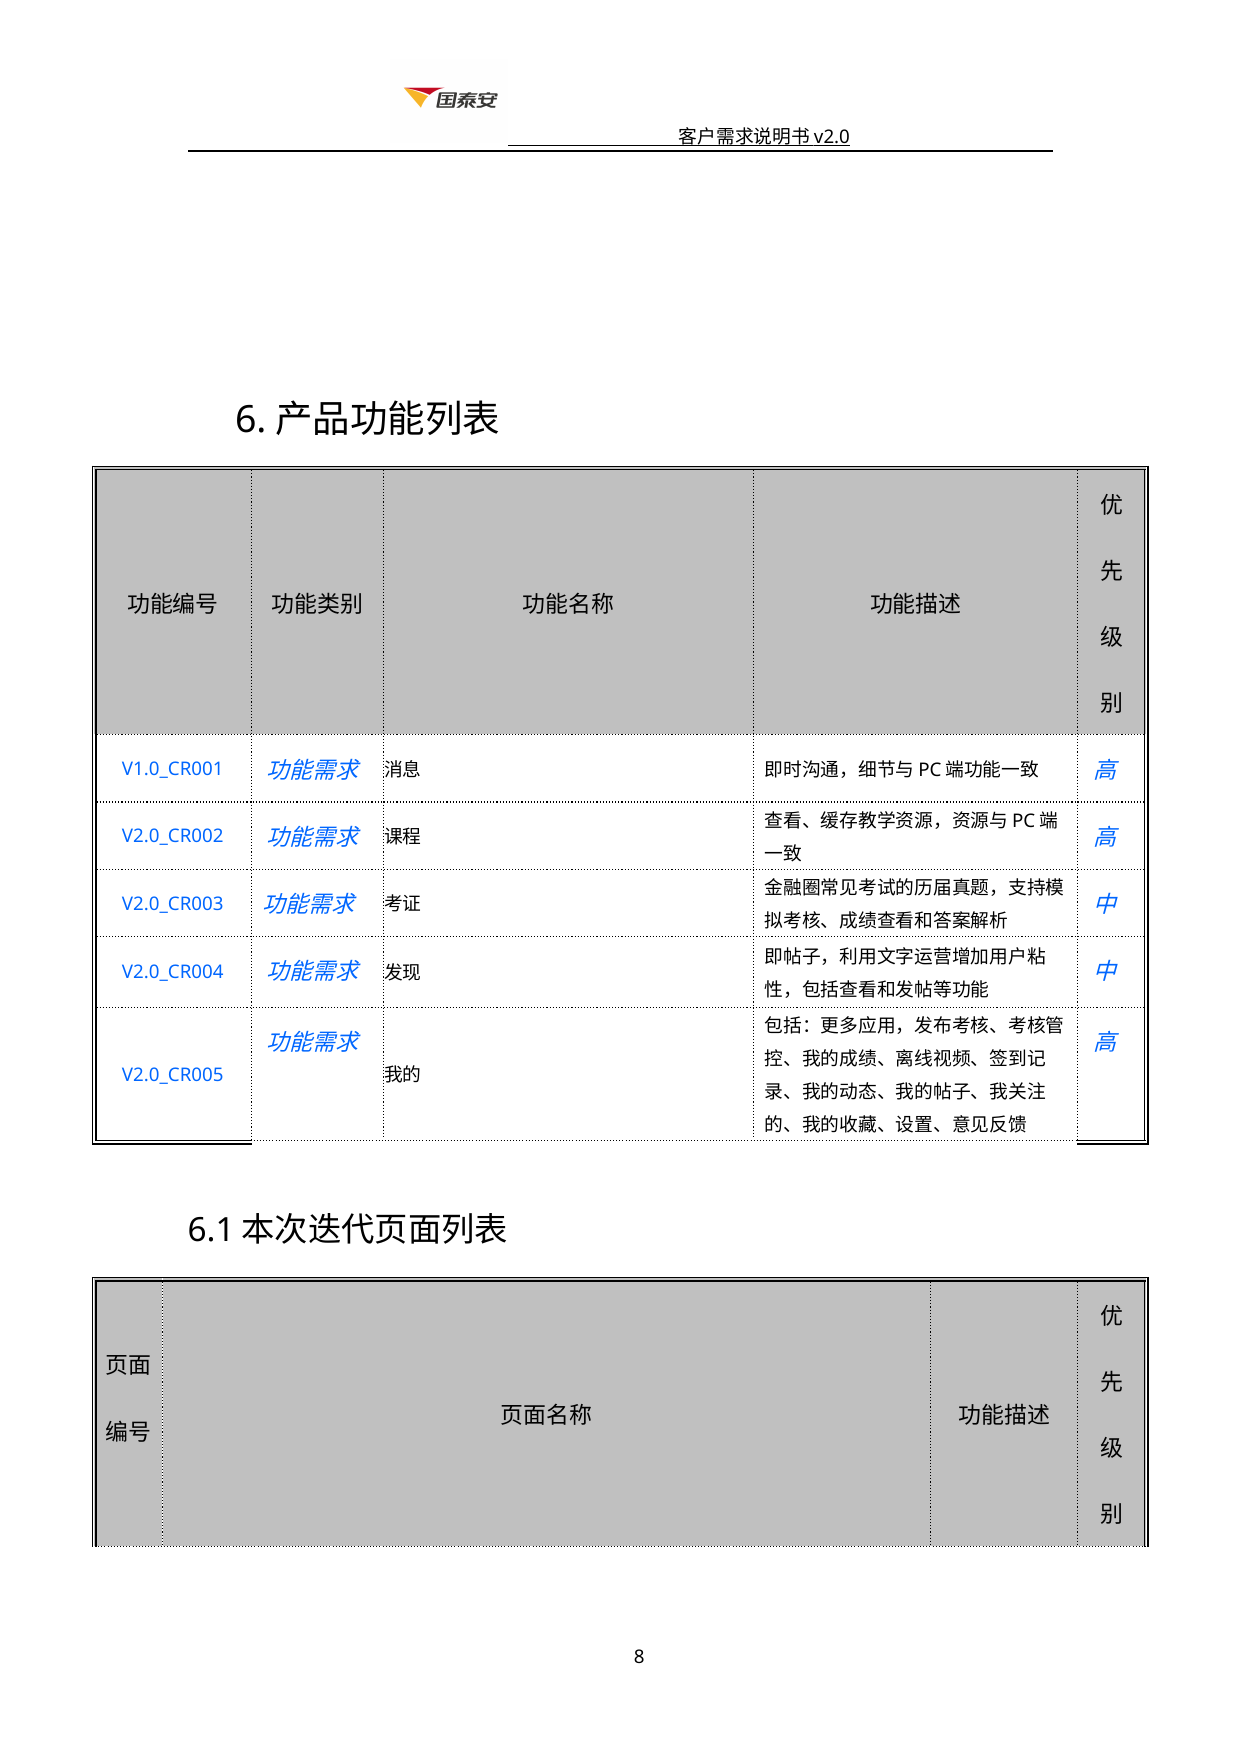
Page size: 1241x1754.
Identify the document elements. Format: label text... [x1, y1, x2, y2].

subtitle 产品功能列表 [235, 383, 1053, 449]
table_cell V2.0_CR005 [97, 1007, 251, 1140]
table_cell V1.0_CR001 [97, 734, 251, 801]
table_cell 考证 [384, 869, 753, 936]
table_cell 金融圈常见考试的历届真题，支持模拟考核、成绩查看和答案解析 [753, 869, 1078, 936]
subtitle 6.1本次迭代页面列表 [187, 1194, 1053, 1260]
table_cell 高 [1078, 1007, 1144, 1140]
table_cell 我的 [384, 1007, 753, 1140]
table_cell 功能需求 [251, 1007, 384, 1140]
table_header 功能名称 [384, 470, 753, 734]
table_cell 即帖子，利用文字运营增加用户粘性，包括查看和发帖等功能 [753, 936, 1078, 1007]
table_header 页面名称 [163, 1282, 930, 1546]
table_cell V2.0_CR002 [97, 801, 251, 868]
table_cell 课程 [384, 801, 753, 868]
table_header 功能类别 [251, 470, 384, 734]
table_cell 消息 [384, 734, 753, 801]
table_cell 发现 [384, 936, 753, 1007]
table_header 优先级别 [1078, 470, 1144, 734]
table_cell 中 [1078, 869, 1144, 936]
table_cell 功能需求 [251, 869, 384, 936]
table_cell 高 [1078, 801, 1144, 868]
table_header 功能描述 [753, 470, 1078, 734]
table_header 优先级别 [1078, 1282, 1144, 1546]
table_cell 功能需求 [251, 936, 384, 1007]
table_cell 高 [1078, 734, 1144, 801]
table_cell V2.0_CR003 [97, 869, 251, 936]
table_cell 功能需求 [251, 734, 384, 801]
picture [390, 59, 508, 143]
table_cell 功能需求 [251, 801, 384, 868]
table_cell 中 [1078, 936, 1144, 1007]
table_cell 包括：更多应用，发布考核、考核管控、我的成绩、离线视频、签到记录、我的动态、我的帖子、我关注的、我的收藏、设置、意见反馈 [753, 1007, 1078, 1140]
table_header 功能描述 [930, 1282, 1078, 1546]
table_cell V2.0_CR004 [97, 936, 251, 1007]
table_cell 查看、缓存教学资源，资源与PC端一致 [753, 801, 1078, 868]
table_cell 即时沟通，细节与PC端功能一致 [753, 734, 1078, 801]
table_header 功能编号 [97, 470, 251, 734]
table_header 页面编号 [97, 1282, 162, 1546]
